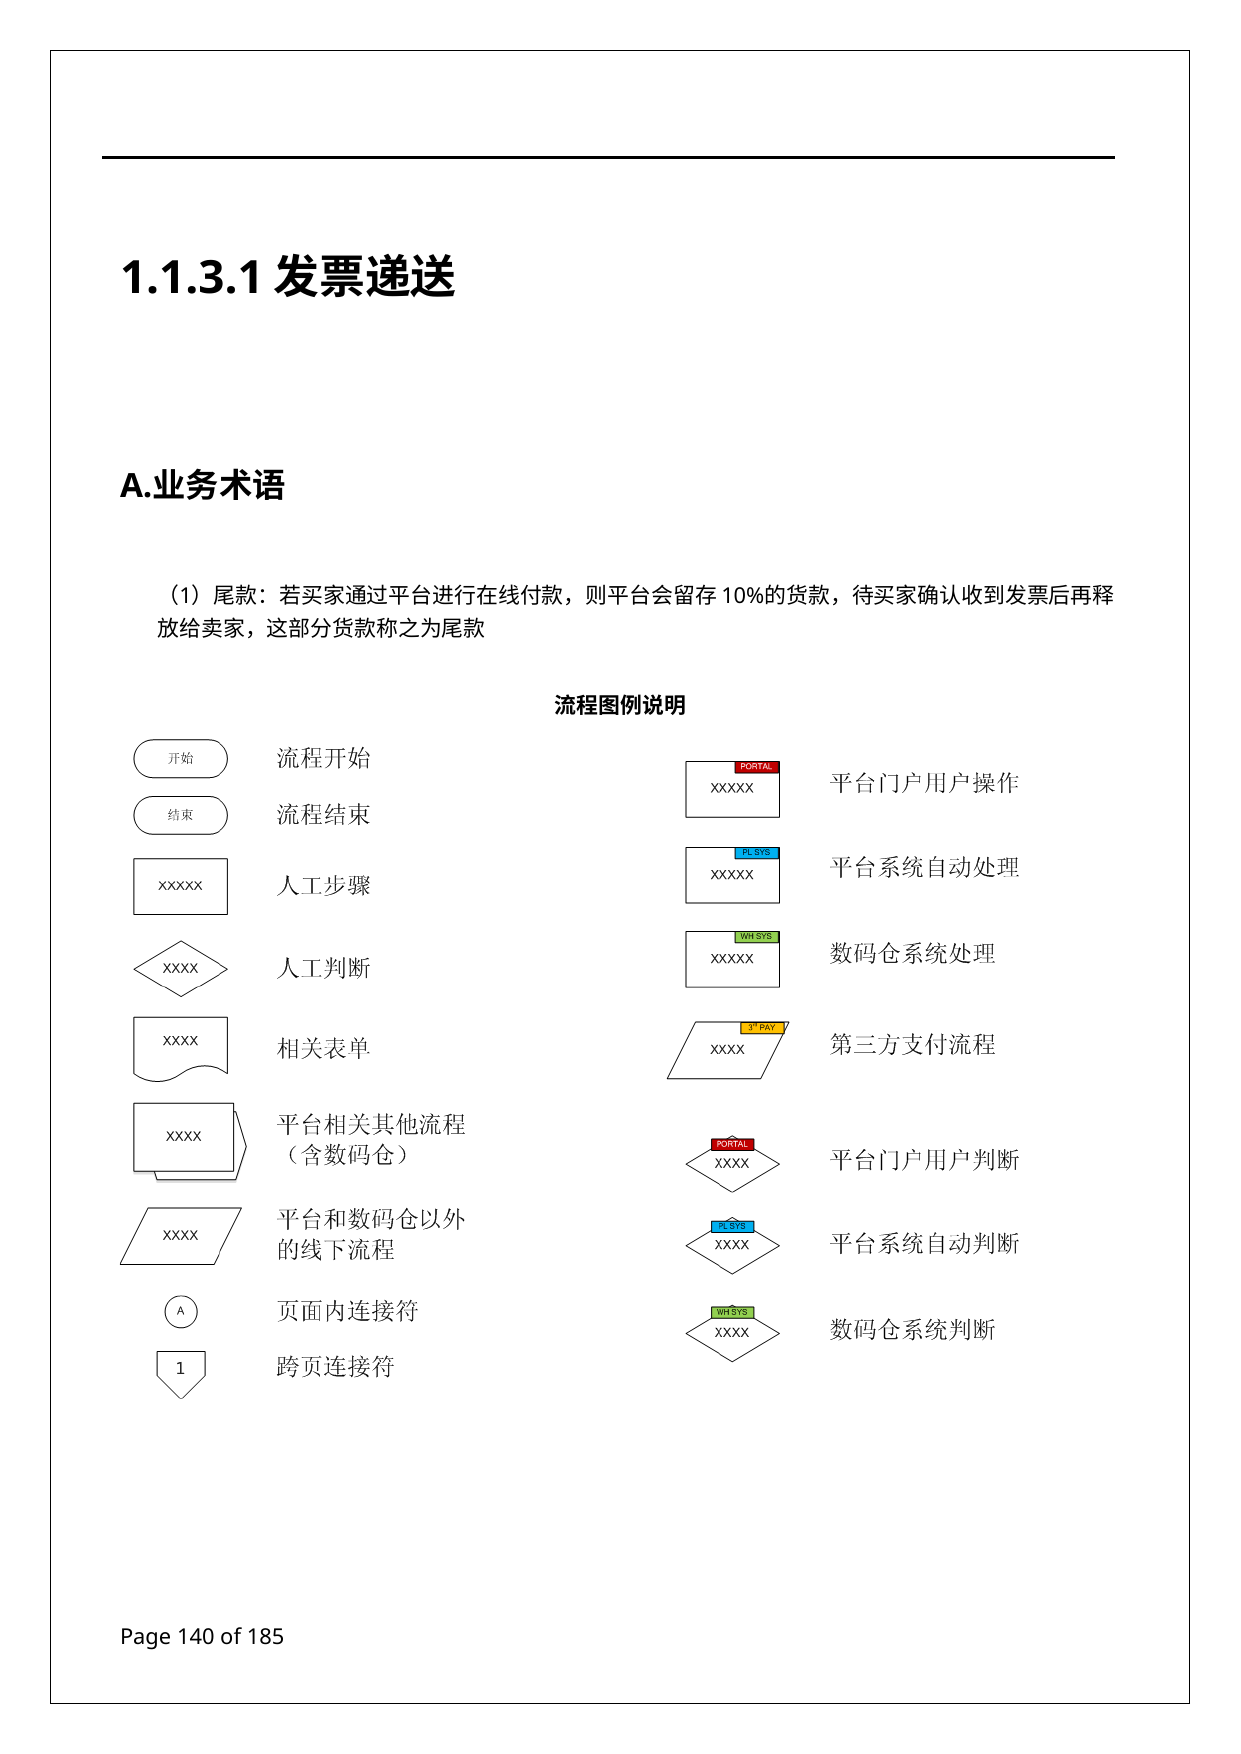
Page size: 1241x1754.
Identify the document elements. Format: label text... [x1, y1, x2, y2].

subtitle A.业务术语 [120, 451, 1120, 516]
text 流程图例说明 [120, 688, 1120, 721]
picture [119, 720, 1020, 1399]
subtitle 1.1.3.1发票递送 [120, 225, 1120, 322]
list （1）尾款：若买家通过平台进行在线付款，则平台会留存10%的货款，待买家确认收到发票后再释放给卖家，这部分货款称之为尾款 [157, 578, 1120, 643]
